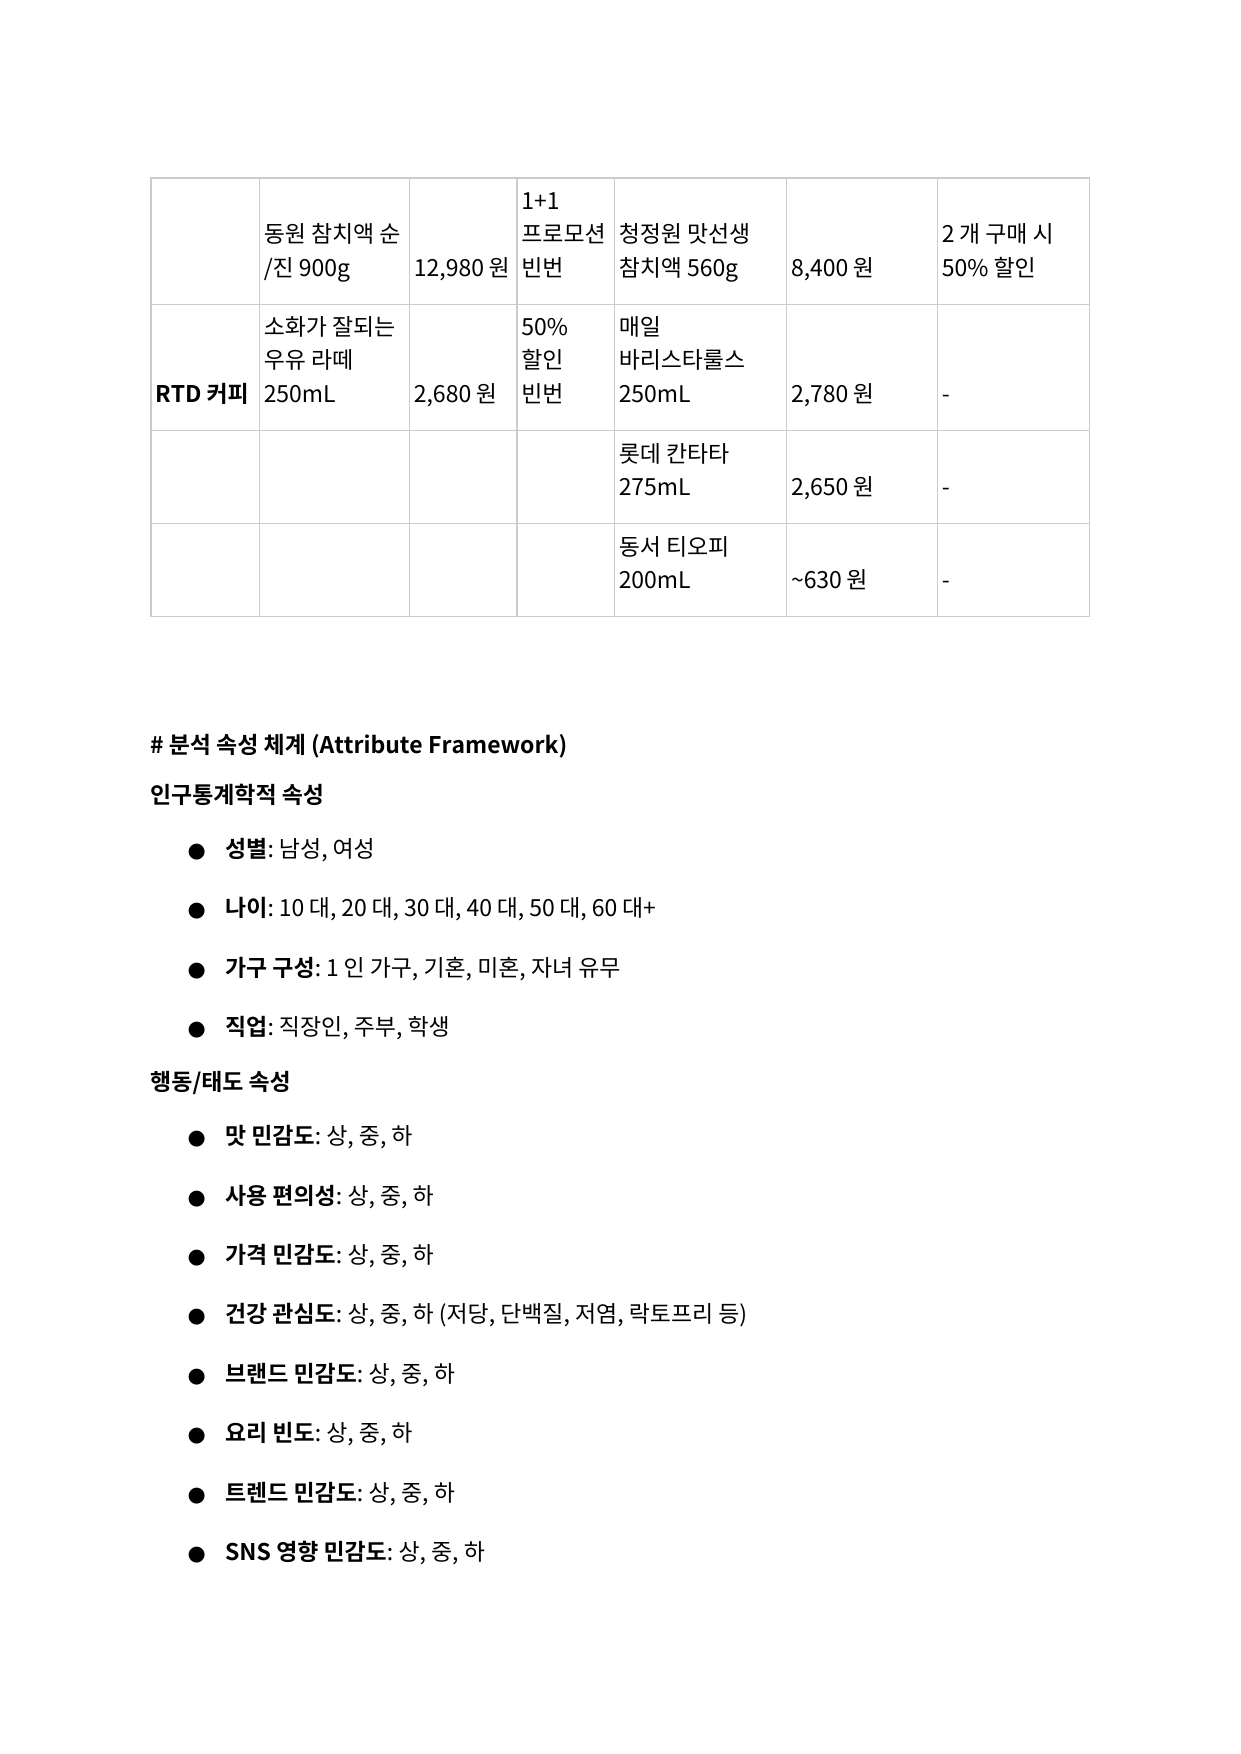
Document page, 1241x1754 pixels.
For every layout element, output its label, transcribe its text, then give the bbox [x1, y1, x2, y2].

table_cell - [938, 305, 1089, 430]
list 맛 민감도: 상, 중, 하 [187, 1114, 1090, 1157]
table_cell [410, 524, 516, 616]
list SNS 영향 민감도: 상, 중, 하 [187, 1529, 1090, 1572]
text 행동/태도 속성 [150, 1064, 1090, 1097]
table_cell [152, 179, 259, 303]
table_cell [518, 431, 614, 523]
table_cell RTD 커피 [152, 305, 259, 430]
list 요리 빈도: 상, 중, 하 [187, 1411, 1090, 1453]
table_cell [518, 524, 614, 616]
table_cell 롯데 칸타타 275mL [615, 431, 786, 523]
table_cell [260, 431, 409, 523]
table_cell 2,780원 [787, 305, 937, 430]
table_cell 50% 할인 빈번 [518, 305, 614, 430]
table_cell - [938, 524, 1089, 616]
list 나이: 10대, 20대, 30대, 40대, 50대, 60대+ [187, 886, 1090, 929]
list 직업: 직장인, 주부, 학생 [187, 1005, 1090, 1047]
table_cell 1+1 프로모션 빈번 [518, 179, 614, 303]
table_cell 소화가 잘되는 우유 라떼 250mL [260, 305, 409, 430]
table_cell 동원 참치액 순/진 900g [260, 179, 409, 303]
table_cell 매일 바리스타룰스 250mL [615, 305, 786, 430]
text # 분석 속성 체계 (Attribute Framework) [150, 727, 1090, 760]
list 가구 구성: 1인 가구, 기혼, 미혼, 자녀 유무 [187, 945, 1090, 988]
list 브랜드 민감도: 상, 중, 하 [187, 1351, 1090, 1394]
table_cell [152, 431, 259, 523]
table_cell - [938, 431, 1089, 523]
list 사용 편의성: 상, 중, 하 [187, 1173, 1090, 1216]
list 트렌드 민감도: 상, 중, 하 [187, 1470, 1090, 1513]
table_cell 12,980원 [410, 179, 516, 303]
table_cell 2개 구매 시 50% 할인 [938, 179, 1089, 303]
table_cell [260, 524, 409, 616]
table_cell ~630원 [787, 524, 937, 616]
table_cell 8,400원 [787, 179, 937, 303]
list 건강 관심도: 상, 중, 하 (저당, 단백질, 저염, 락토프리 등) [187, 1292, 1090, 1335]
table_cell [410, 431, 516, 523]
text 인구통계학적 속성 [150, 777, 1090, 810]
table_cell 동서 티오피 200mL [615, 524, 786, 616]
table_cell 2,680원 [410, 305, 516, 430]
table_cell 2,650원 [787, 431, 937, 523]
table_cell [152, 524, 259, 616]
list 가격 민감도: 상, 중, 하 [187, 1233, 1090, 1275]
list 성별: 남성, 여성 [187, 827, 1090, 869]
table_cell 청정원 맛선생 참치액 560g [615, 179, 786, 303]
